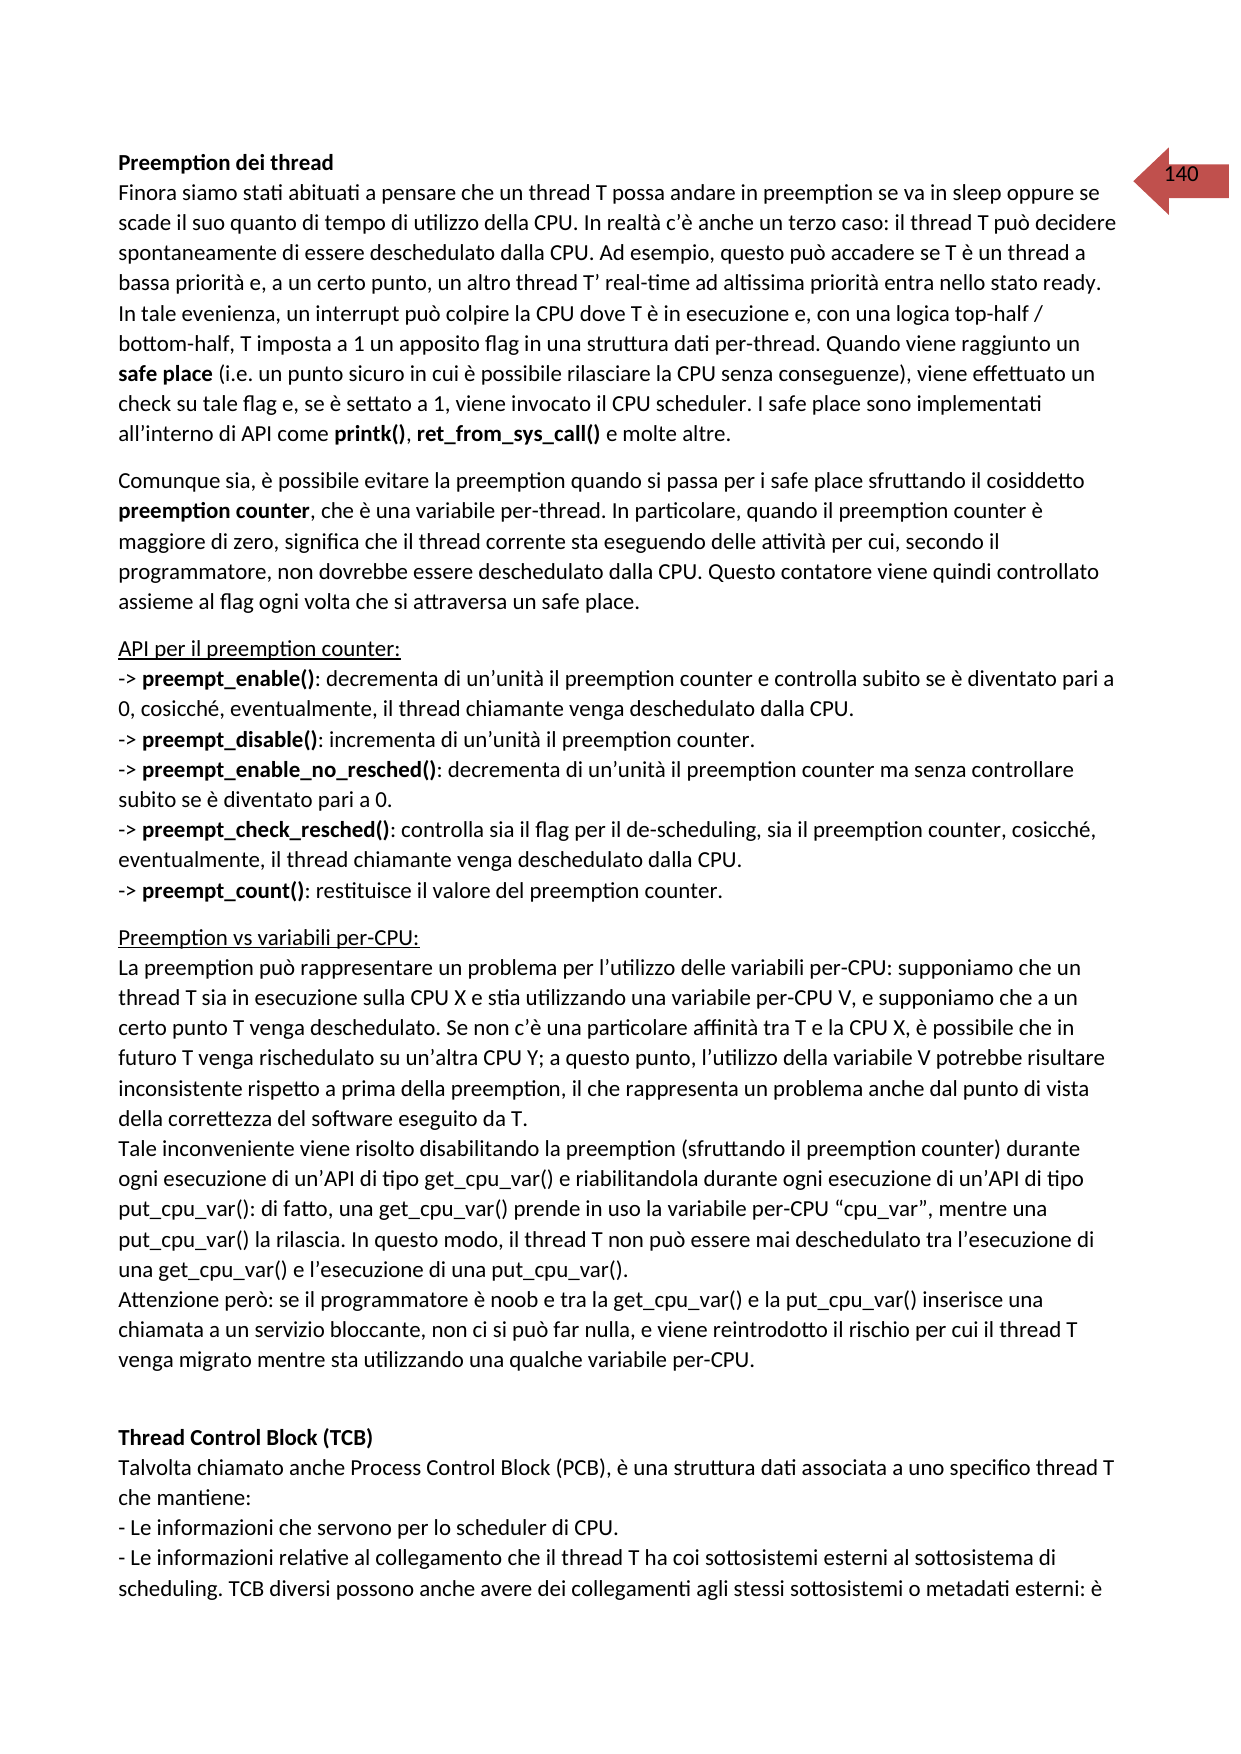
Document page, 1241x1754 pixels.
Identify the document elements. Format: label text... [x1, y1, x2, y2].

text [118, 1392, 1122, 1602]
text Comunque sia, è possibile evitare la preemption quando si passa per i safe place sfruttando il cosiddetto preemption counter, che è una variabile per-thread. In particolare, quando il preemption counter è maggiore di zero, significa che il thread corrente sta eseguendo delle attività per cui, secondo il programmatore, non dovrebbe essere deschedulato dalla CPU. Questo contatore viene quindi controllato assieme al flag ogni volta che si attraversa un safe place. [118, 466, 1122, 615]
text API per il preemption counter: -> preempt_enable(): decrementa di un’unità il preemption counter e controlla subito se è diventato pari a 0, cosicché, eventualmente, il thread chiamante venga deschedulato dalla CPU. -> preempt_disable(): incrementa di un’unità il preemption counter. -> preempt_enable_no_resched(): decrementa di un’unità il preemption counter ma senza controllare subito se è diventato pari a 0. -> preempt_check_resched(): controlla sia il flag per il de-scheduling, sia il preemption counter, cosicché, eventualmente, il thread chiamante venga deschedulato dalla CPU. -> preempt_count(): restituisce il valore del preemption counter. [118, 634, 1122, 904]
text Preemption dei thread Finora siamo stati abituati a pensare che un thread T possa andare in preemption se va in sleep oppure se scade il suo quanto di tempo di utilizzo della CPU. In realtà c’è anche un terzo caso: il thread T può decidere spontaneamente di essere deschedulato dalla CPU. Ad esempio, questo può accadere se T è un thread a bassa priorità e, a un certo punto, un altro thread T’ real-time ad altissima priorità entra nello stato ready. In tale evenienza, un interrupt può colpire la CPU dove T è in esecuzione e, con una logica top-half / bottom-half, T imposta a 1 un apposito flag in una struttura dati per-thread. Quando viene raggiunto un safe place (i.e. un punto sicuro in cui è possibile rilasciare la CPU senza conseguenze), viene effettuato un check su tale flag e, se è settato a 1, viene invocato il CPU scheduler. I safe place sono implementati all’interno di API come printk(), ret_from_sys_call() e molte altre. [118, 148, 1122, 447]
text Preemption vs variabili per-CPU: La preemption può rappresentare un problema per l’utilizzo delle variabili per-CPU: supponiamo che un thread T sia in esecuzione sulla CPU X e stia utilizzando una variabile per-CPU V, e supponiamo che a un certo punto T venga deschedulato. Se non c’è una particolare affinità tra T e la CPU X, è possibile che in futuro T venga rischedulato su un’altra CPU Y; a questo punto, l’utilizzo della variabile V potrebbe risultare inconsistente rispetto a prima della preemption, il che rappresenta un problema anche dal punto di vista della correttezza del software eseguito da T. Tale inconveniente viene risolto disabilitando la preemption (sfruttando il preemption counter) durante ogni esecuzione di un’API di tipo get_cpu_var() e riabilitandola durante ogni esecuzione di un’API di tipo put_cpu_var(): di fatto, una get_cpu_var() prende in uso la variabile per-CPU “cpu_var”, mentre una put_cpu_var() la rilascia. In questo modo, il thread T non può essere mai deschedulato tra l’esecuzione di una get_cpu_var() e l’esecuzione di una put_cpu_var(). Attenzione però: se il programmatore è noob e tra la get_cpu_var() e la put_cpu_var() inserisce una chiamata a un servizio bloccante, non ci si può far nulla, e viene reintrodotto il rischio per cui il thread T venga migrato mentre sta utilizzando una qualche variabile per-CPU. [118, 923, 1122, 1373]
